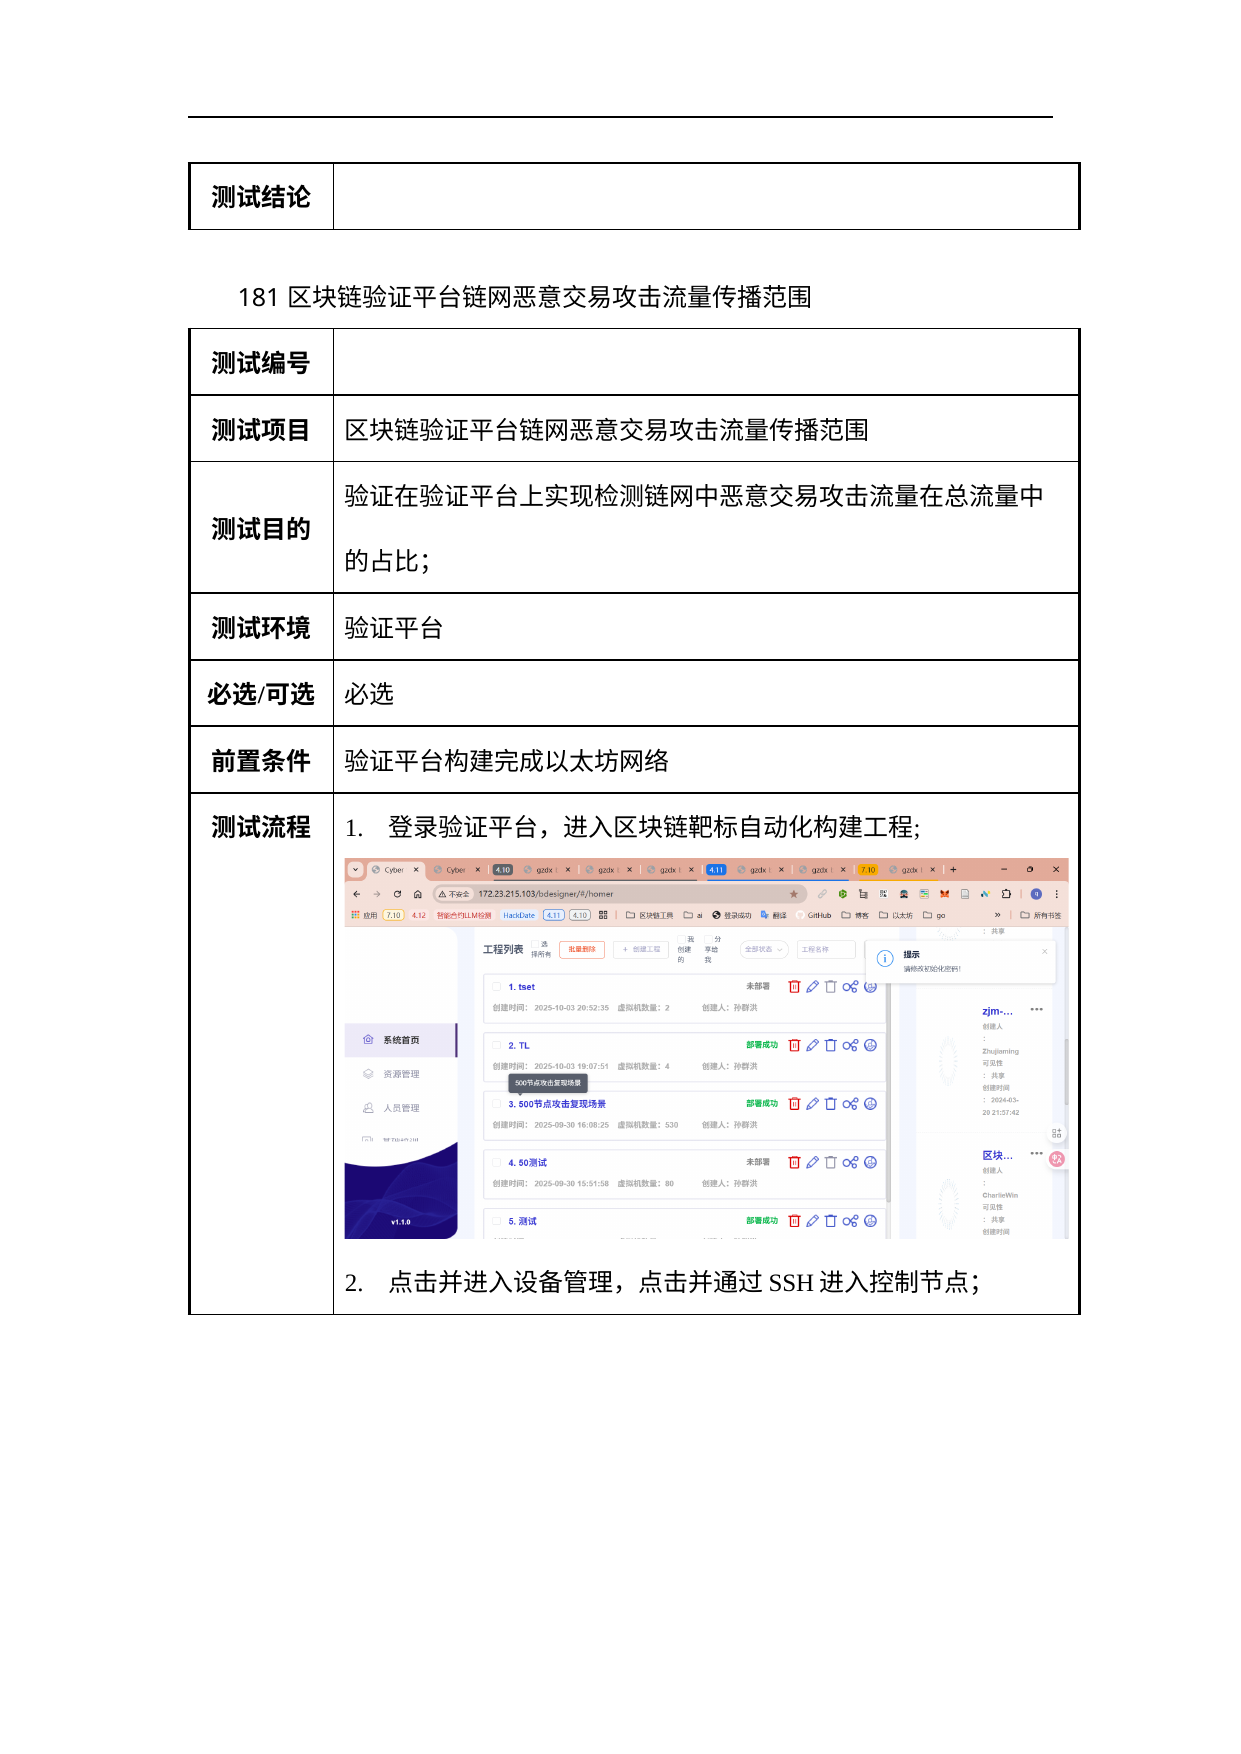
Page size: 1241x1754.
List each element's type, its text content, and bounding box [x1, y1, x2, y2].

text 181 区块链验证平台链网恶意交易攻击流量传播范围 [187, 263, 1053, 328]
table_cell 验证平台 [334, 594, 1078, 659]
table_cell 测试环境 [191, 594, 333, 659]
table_cell 测试结论 [191, 164, 333, 228]
table_cell 必选 [334, 661, 1078, 725]
table_cell 区块链验证平台链网恶意交易攻击流量传播范围 [334, 396, 1078, 461]
table_cell 验证平台构建完成以太坊网络 [334, 727, 1078, 792]
table_header 测试编号 [191, 329, 333, 394]
table_cell 测试目的 [191, 462, 333, 592]
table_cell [334, 794, 1078, 1313]
table_cell 测试项目 [191, 396, 333, 461]
table_cell 必选/可选 [191, 661, 333, 725]
table_header [334, 329, 1078, 394]
table_cell 验证在验证平台上实现检测链网中恶意交易攻击流量在总流量中的占比； [334, 462, 1078, 592]
table_cell [334, 164, 1078, 228]
table_cell 测试流程 [191, 794, 333, 1313]
picture [344, 858, 1069, 1239]
table_cell 前置条件 [191, 727, 333, 792]
